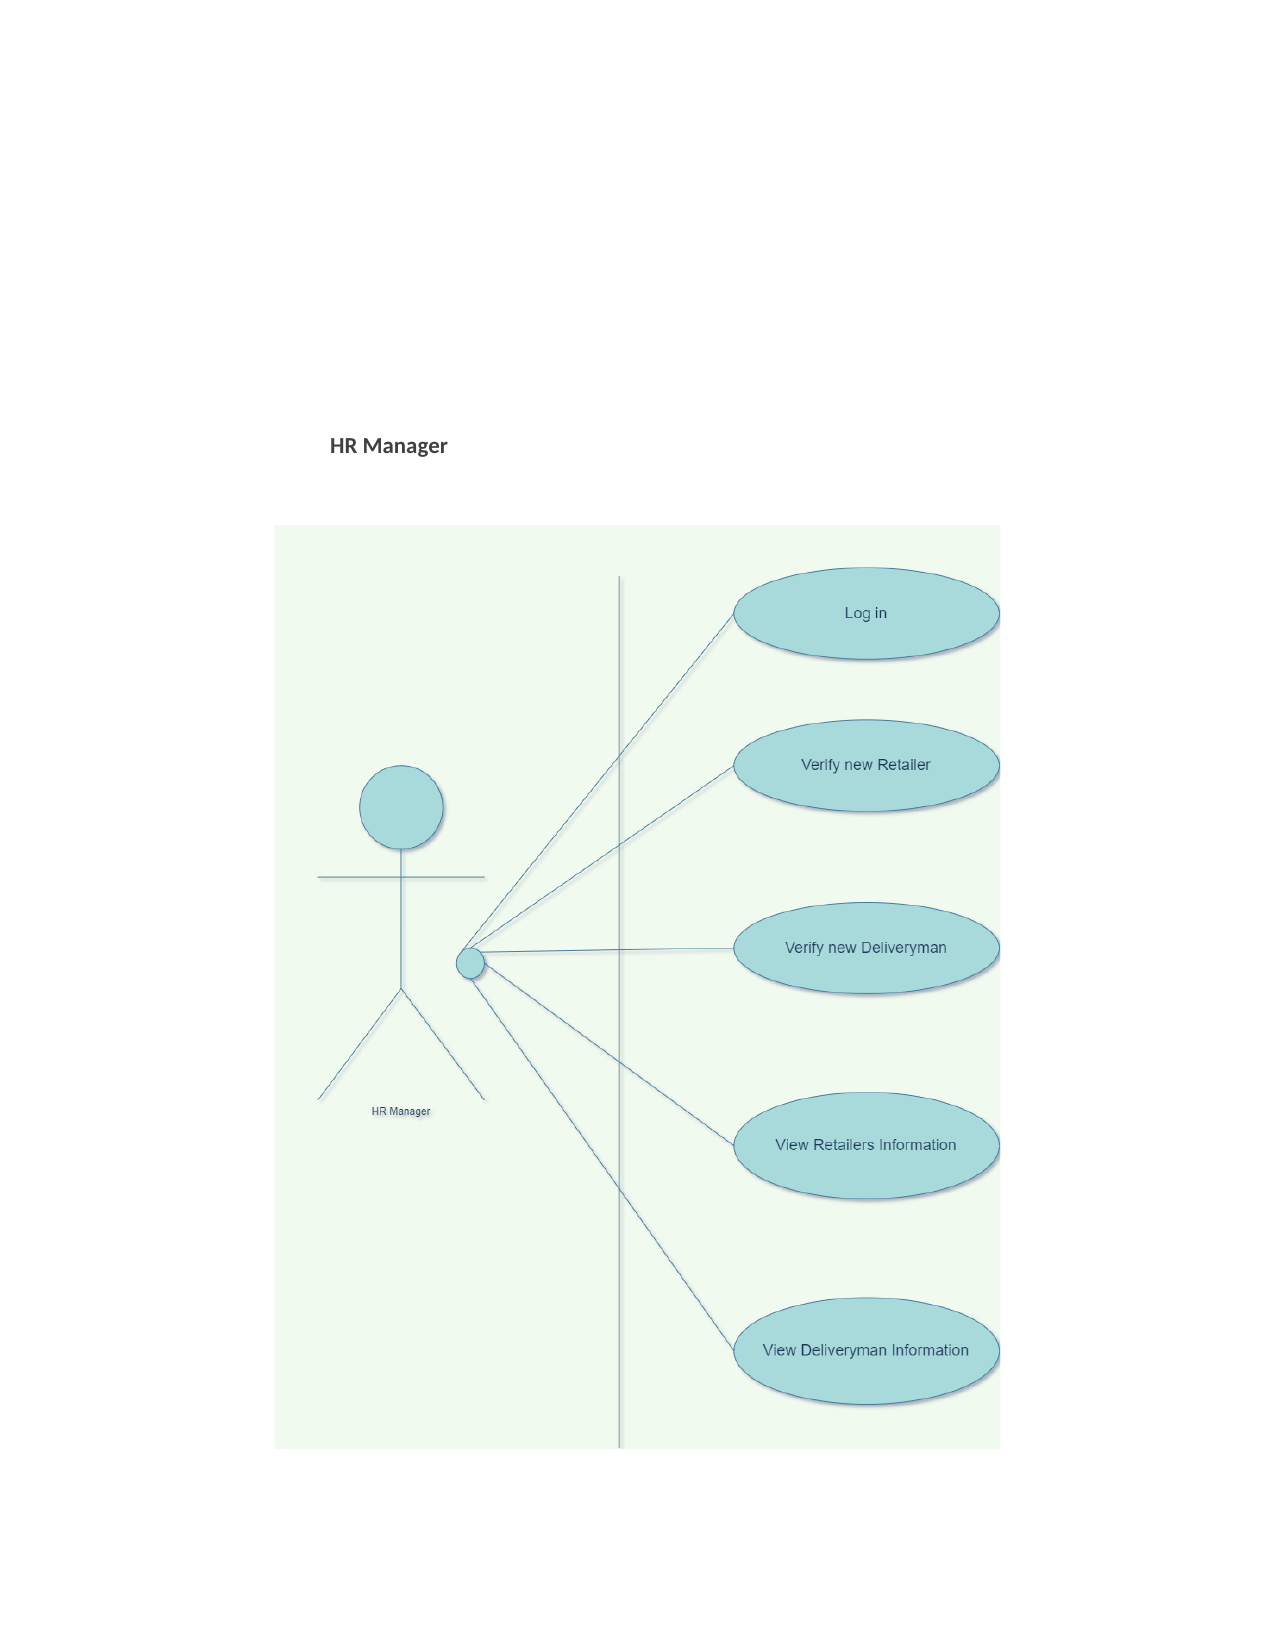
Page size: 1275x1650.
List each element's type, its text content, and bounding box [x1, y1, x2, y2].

text HR Manager [330, 431, 1125, 459]
picture [274, 525, 1001, 1449]
